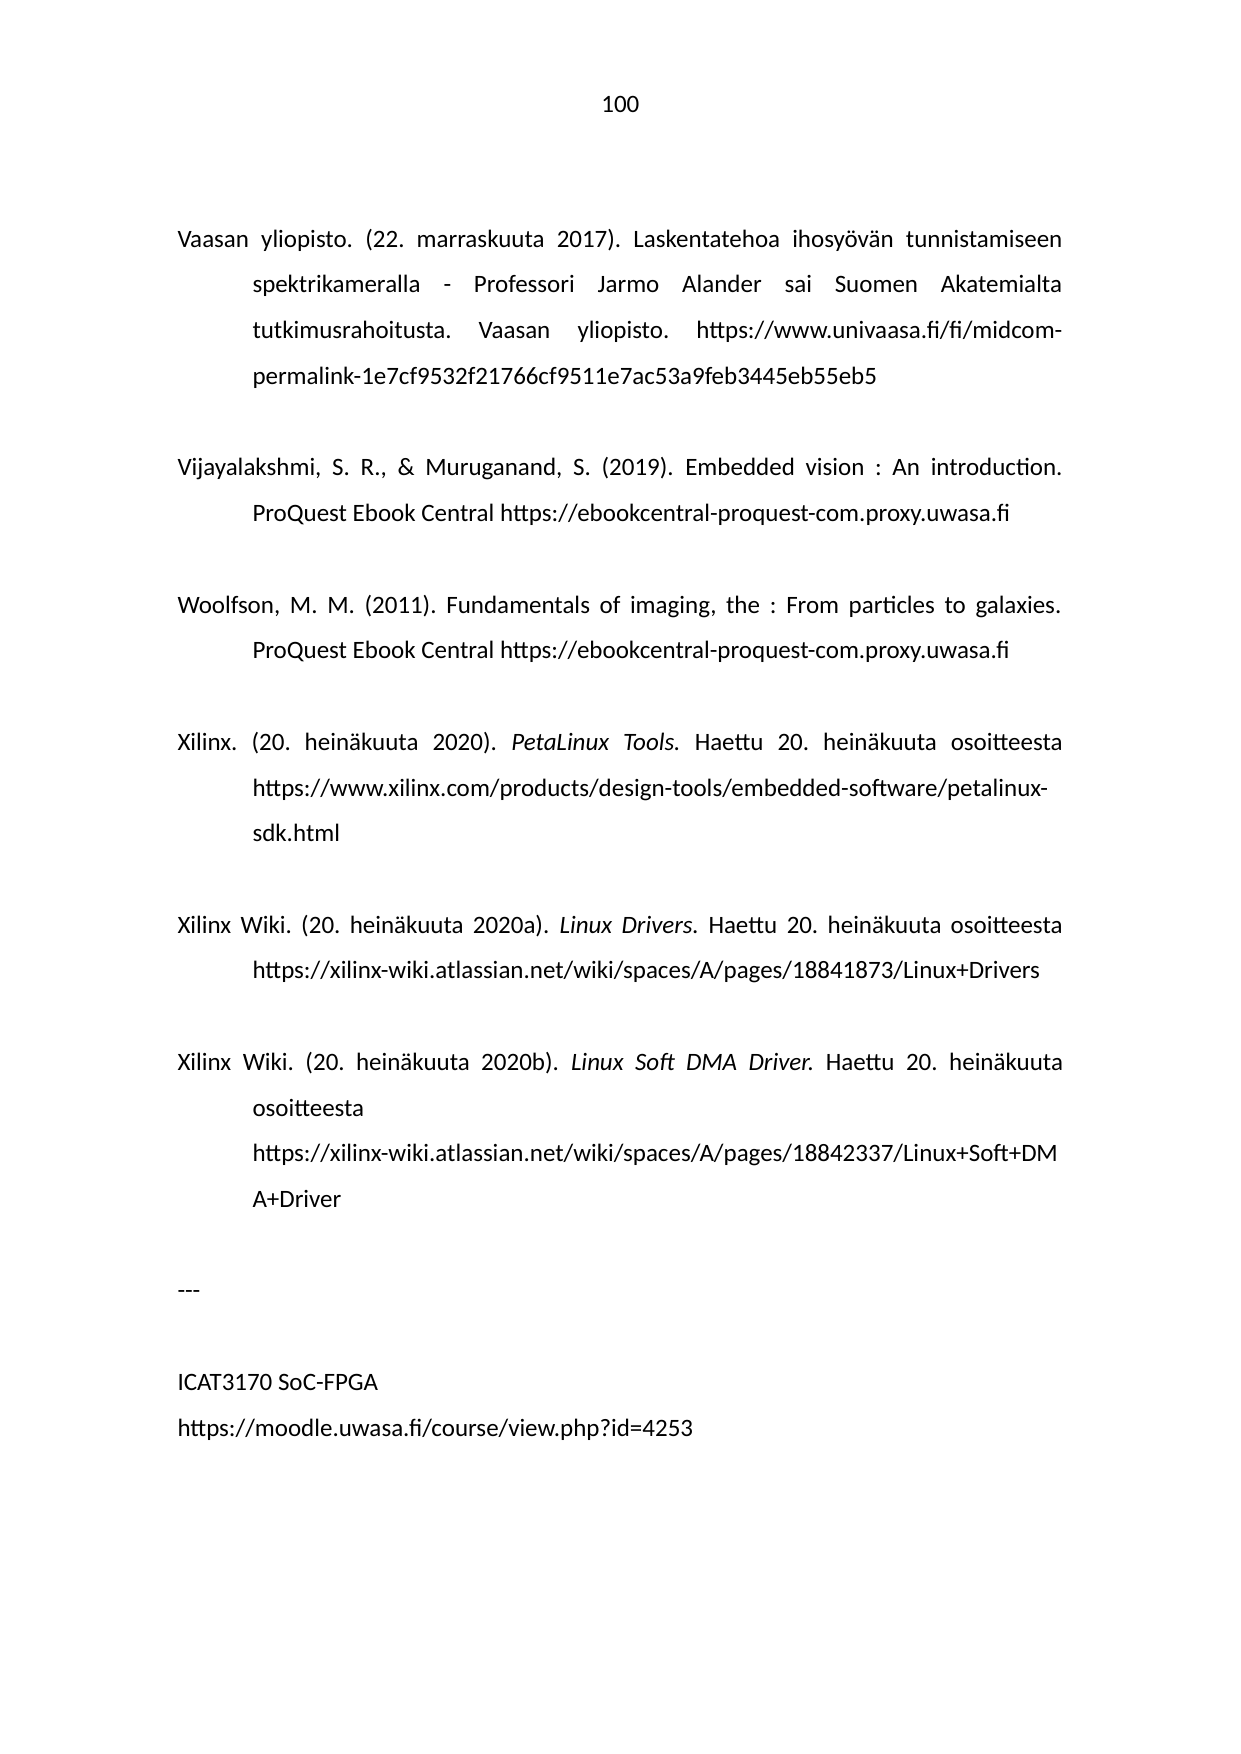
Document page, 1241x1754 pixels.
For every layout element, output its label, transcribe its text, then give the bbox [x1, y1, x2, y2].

text https://moodle.uwasa.fi/course/view.php?id=4253 [177, 1412, 1063, 1442]
text Vijayalakshmi, S. R., & Muruganand, S. (2019). Embedded vision : An introduction. ProQuest Ebook Central https://ebookcentral-proquest-com.proxy.uwasa.fi [177, 452, 1063, 528]
text ICAT3170 SoC-FPGA [177, 1366, 1063, 1397]
text Vaasan yliopisto. (22. marraskuuta 2017). Laskentatehoa ihosyövän tunnistamiseen spektrikameralla - Professori Jarmo Alander sai Suomen Akatemialta tutkimusrahoitusta. Vaasan yliopisto. https://www.univaasa.fi/fi/midcom-permalink-1e7cf9532f21766cf9511e7ac53a9feb3445eb55eb5 [177, 223, 1063, 391]
text Xilinx Wiki. (20. heinäkuuta 2020a). Linux Drivers. Haettu 20. heinäkuuta osoitteesta https://xilinx-wiki.atlassian.net/wiki/spaces/A/pages/18841873/Linux+Drivers [177, 909, 1063, 985]
text Xilinx Wiki. (20. heinäkuuta 2020b). Linux Soft DMA Driver. Haettu 20. heinäkuuta osoitteesta https://xilinx-wiki.atlassian.net/wiki/spaces/A/pages/18842337/Linux+Soft+DMA+Driver [177, 1046, 1063, 1214]
text Xilinx. (20. heinäkuuta 2020). PetaLinux Tools. Haettu 20. heinäkuuta osoitteesta https://www.xilinx.com/products/design-tools/embedded-software/petalinux-sdk.html [177, 726, 1063, 848]
text Woolfson, M. M. (2011). Fundamentals of imaging, the : From particles to galaxies. ProQuest Ebook Central https://ebookcentral-proquest-com.proxy.uwasa.fi [177, 589, 1063, 665]
text --- [177, 1275, 1063, 1305]
